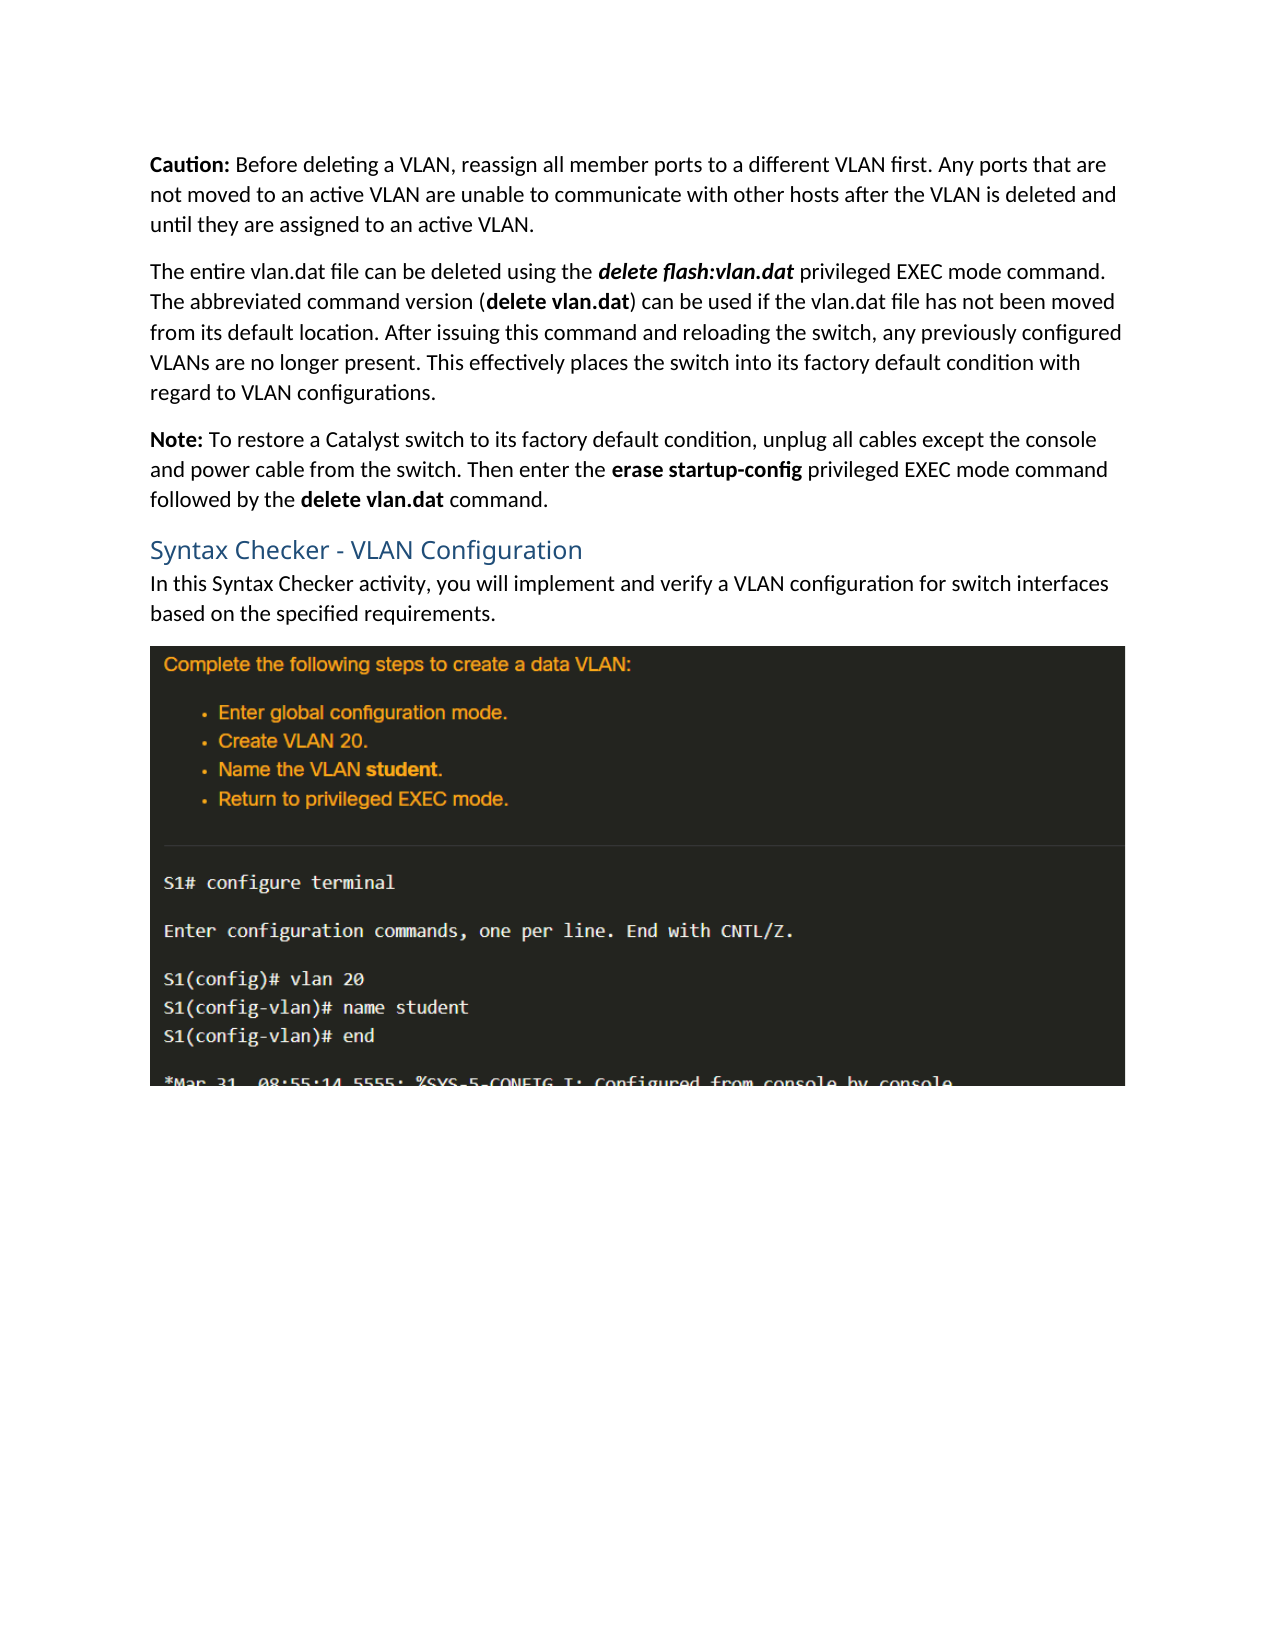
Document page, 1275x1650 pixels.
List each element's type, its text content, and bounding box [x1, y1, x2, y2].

text The entire vlan.dat file can be deleted using the delete flash:vlan.dat privileged EXEC mode command. The abbreviated command version (delete vlan.dat) can be used if the vlan.dat file has not been moved from its default location. After issuing this command and reloading the switch, any previously configured VLANs are no longer present. This effectively places the switch into its factory default condition with regard to VLAN configurations. [150, 257, 1125, 406]
text Caution: Before deleting a VLAN, reassign all member ports to a different VLAN first. Any ports that are not moved to an active VLAN are unable to communicate with other hosts after the VLAN is deleted and until they are assigned to an active VLAN. [150, 150, 1125, 238]
subtitle Syntax Checker - VLAN Configuration [150, 532, 1125, 566]
text Note: To restore a Catalyst switch to its factory default condition, unplug all cables except the console and power cable from the switch. Then enter the erase startup-config privileged EXEC mode command followed by the delete vlan.dat command. [150, 425, 1125, 513]
text In this Syntax Checker activity, you will implement and verify a VLAN configuration for switch interfaces based on the specified requirements. [150, 569, 1125, 627]
picture [150, 646, 1125, 1086]
